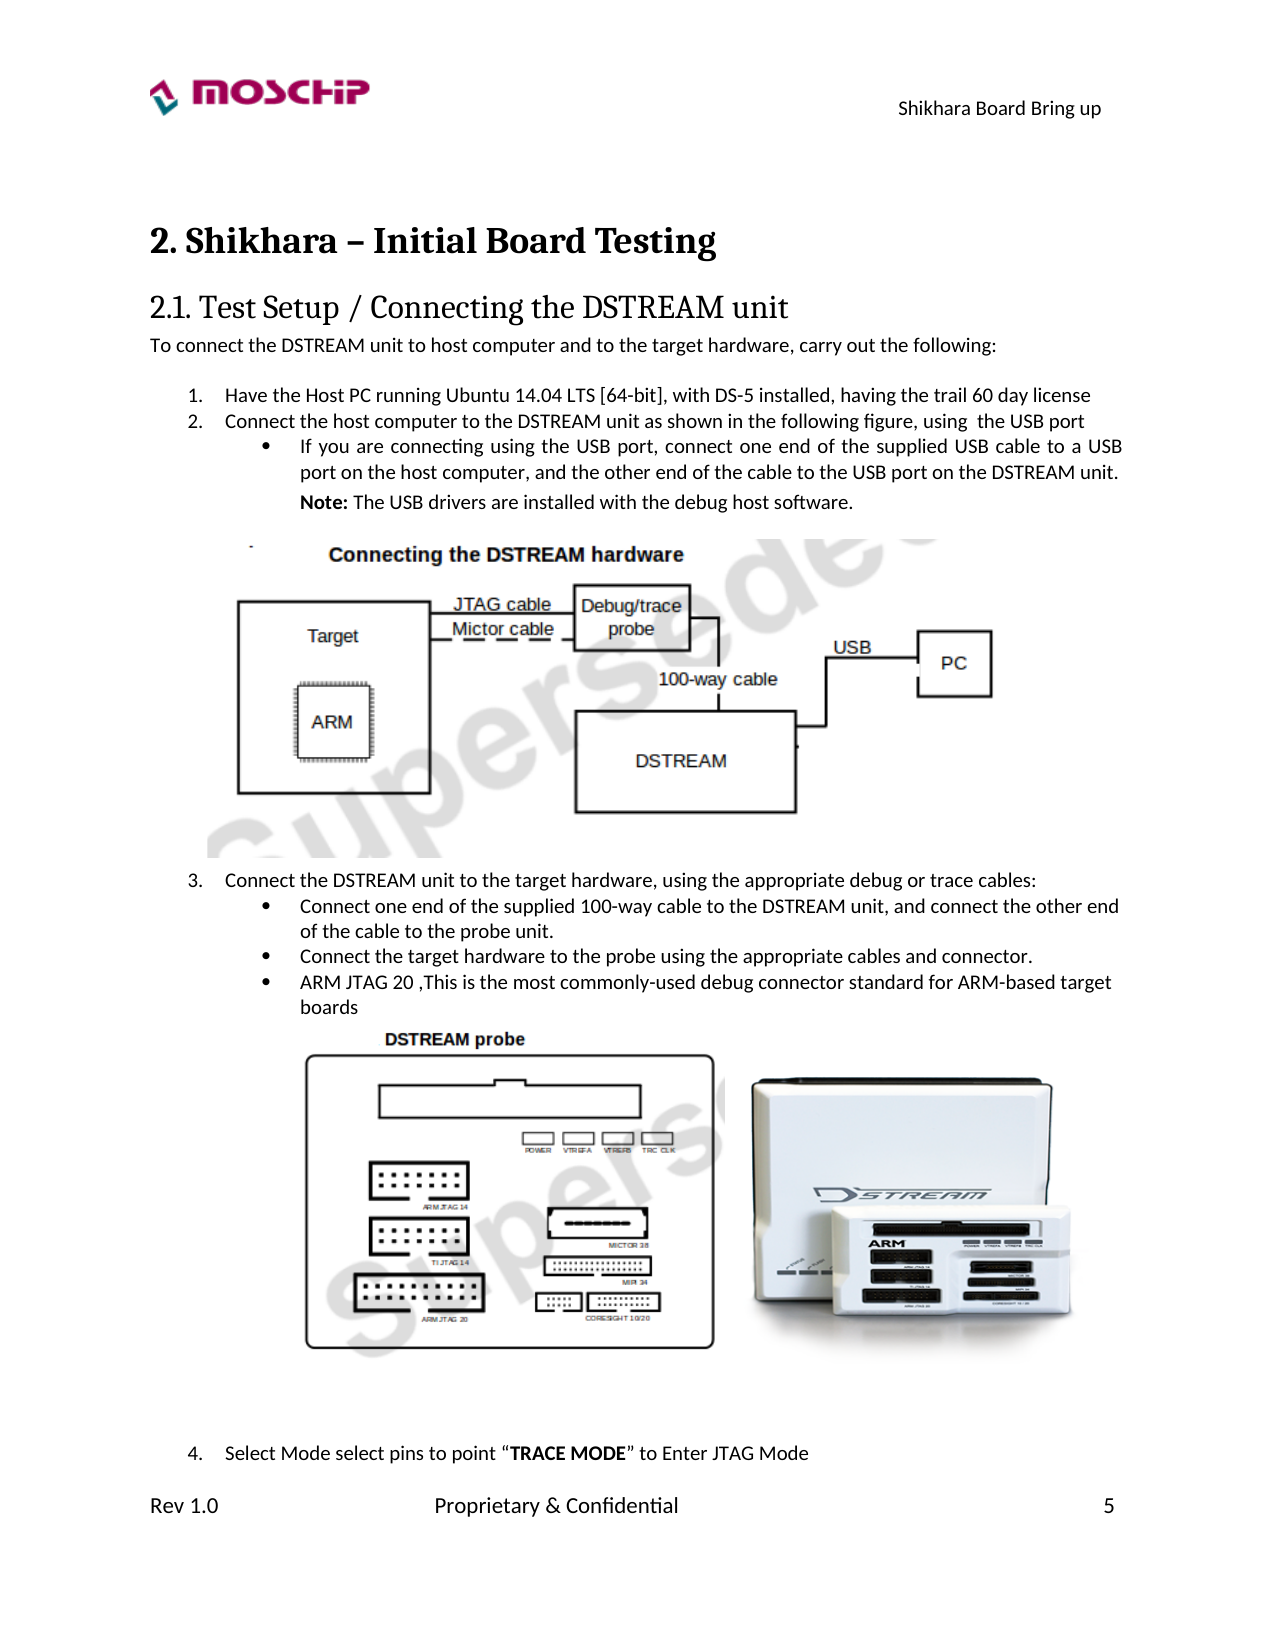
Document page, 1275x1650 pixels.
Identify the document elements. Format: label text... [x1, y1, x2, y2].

picture [207, 539, 1007, 858]
text To connect the DSTREAM unit to host computer and to the target hardware, carry out the following: [150, 333, 1125, 358]
text Note: The USB drivers are installed with the debug host software. [300, 489, 1125, 515]
list Connect the host computer to the DSTREAM unit as shown in the following figure, using the USB port [187, 408, 1125, 433]
list ARM JTAG 20 ,This is the most commonly-used debug connector standard for ARM-based target boards [262, 969, 1125, 1020]
list If you are connecting using the USB port, connect one end of the supplied USB cable to a USB port on the host computer, and the other end of the cable to the USB port on the DSTREAM unit. [262, 433, 1125, 484]
list Connect the target hardware to the probe using the appropriate cables and connector. [262, 944, 1125, 969]
list Have the Host PC running Ubuntu 14.04 LTS [64-bit], with DS-5 installed, having the trail 60 day license [187, 383, 1125, 408]
list Connect one end of the supplied 100-way cable to the DSTREAM unit, and connect the other end of the cable to the probe unit. [262, 893, 1125, 944]
picture [150, 75, 371, 116]
list Select Mode select pins to point “TRACE MODE” to Enter JTAG Mode [187, 1440, 1125, 1465]
subtitle 2. Shikhara – Initial Board Testing [150, 220, 1125, 263]
subtitle 2.1. Test Setup / Connecting the DSTREAM unit [150, 288, 1125, 326]
list Connect the DSTREAM unit to the target hardware, using the appropriate debug or trace cables: [187, 867, 1125, 893]
picture [300, 1027, 1093, 1364]
